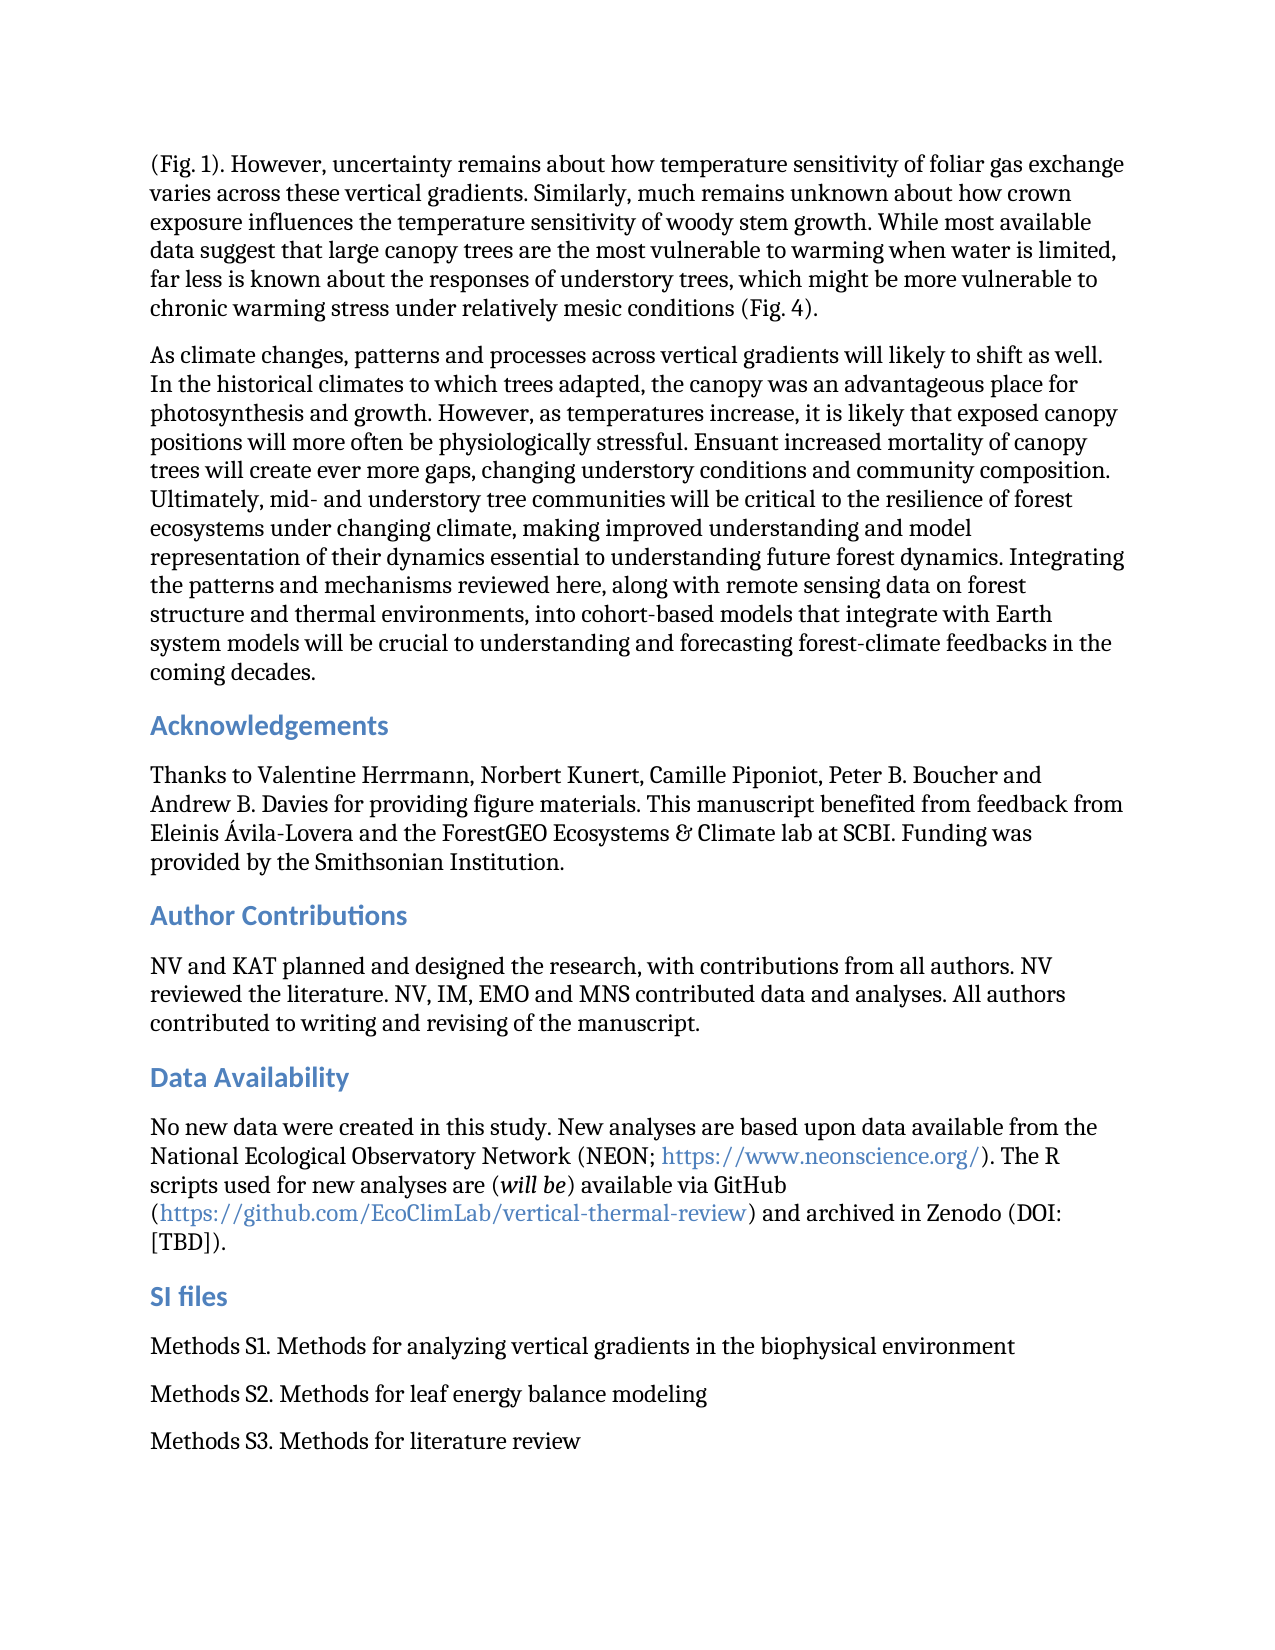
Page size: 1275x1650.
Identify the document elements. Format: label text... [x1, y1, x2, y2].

text Methods S3. Methods for literature review [150, 1427, 1125, 1456]
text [150, 150, 1125, 322]
text No new data were created in this study. New analyses are based upon data available from the National Ecological Observatory Network (NEON; https://www.neonscience.org/). The R scripts used for new analyses are (will be) available via GitHub (https://github.com/EcoClimLab/vertical-thermal-review) and archived in Zenodo (DOI: [TBD]). [150, 1113, 1125, 1257]
subtitle Data Availability [150, 1059, 1125, 1094]
subtitle Author Contributions [150, 897, 1125, 933]
subtitle Acknowledgements [150, 707, 1125, 743]
text Methods S2. Methods for leaf energy balance modeling [150, 1379, 1125, 1408]
text Thanks to Valentine Herrmann, Norbert Kunert, Camille Piponiot, Peter B. Boucher and Andrew B. Davies for providing figure materials. This manuscript benefited from feedback from Eleinis Ávila-Lovera and the ForestGEO Ecosystems & Climate lab at SCBI. Funding was provided by the Smithsonian Institution. [150, 761, 1125, 876]
text NV and KAT planned and designed the research, with contributions from all authors. NV reviewed the literature. NV, IM, EMO and MNS contributed data and analyses. All authors contributed to writing and revising of the manuscript. [150, 952, 1125, 1038]
text As climate changes, patterns and processes across vertical gradients will likely to shift as well. In the historical climates to which trees adapted, the canopy was an advantageous place for photosynthesis and growth. However, as temperatures increase, it is likely that exposed canopy positions will more often be physiologically stressful. Ensuant increased mortality of canopy trees will create ever more gaps, changing understory conditions and community composition. Ultimately, mid- and understory tree communities will be critical to the resilience of forest ecosystems under changing climate, making improved understanding and model representation of their dynamics essential to understanding future forest dynamics. Integrating the patterns and mechanisms reviewed here, along with remote sensing data on forest structure and thermal environments, into cohort-based models that integrate with Earth system models will be crucial to understanding and forecasting forest-climate feedbacks in the coming decades. [150, 341, 1125, 686]
text Methods S1. Methods for analyzing vertical gradients in the biophysical environment [150, 1332, 1125, 1361]
subtitle SI files [150, 1278, 1125, 1313]
